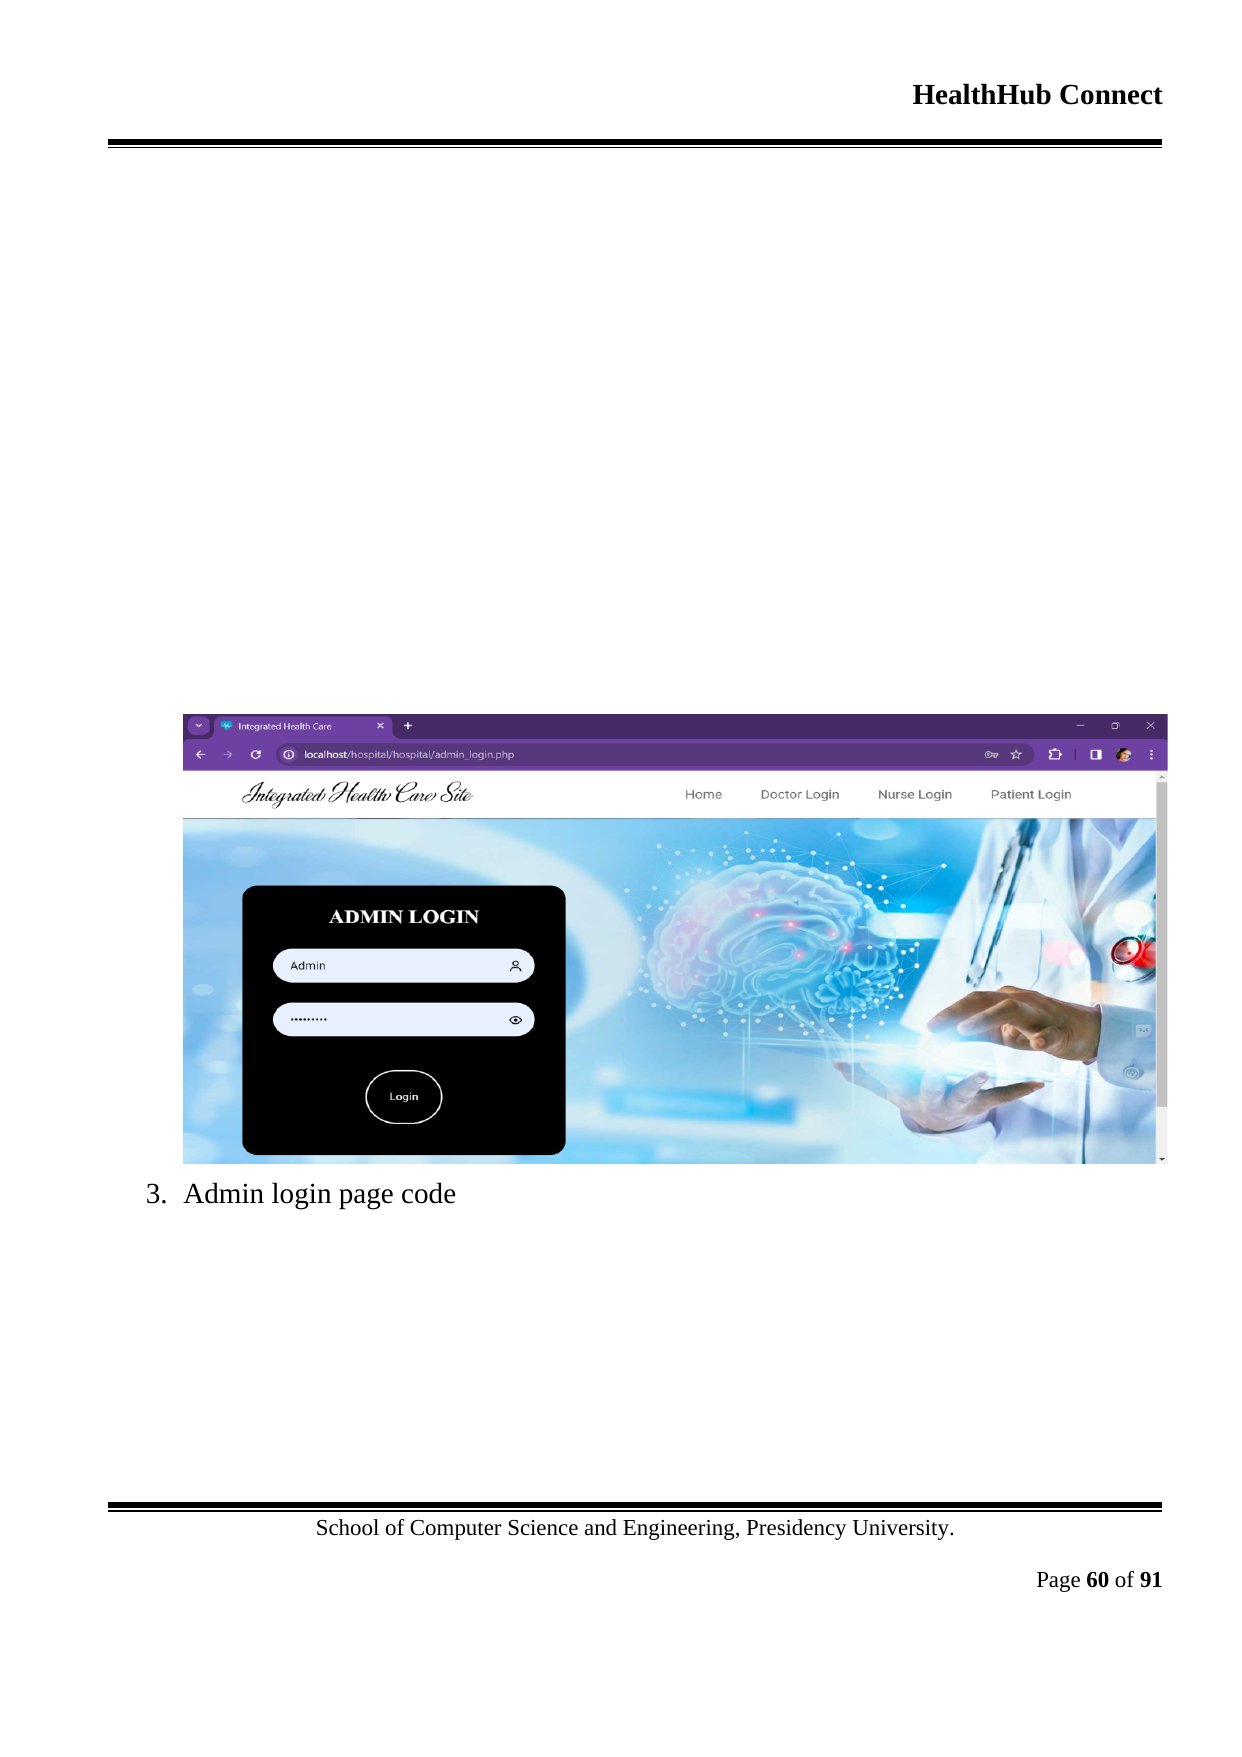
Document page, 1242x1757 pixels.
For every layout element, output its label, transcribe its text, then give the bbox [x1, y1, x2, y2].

picture [183, 714, 1168, 1164]
list Admin login page code [146, 1176, 1162, 1210]
